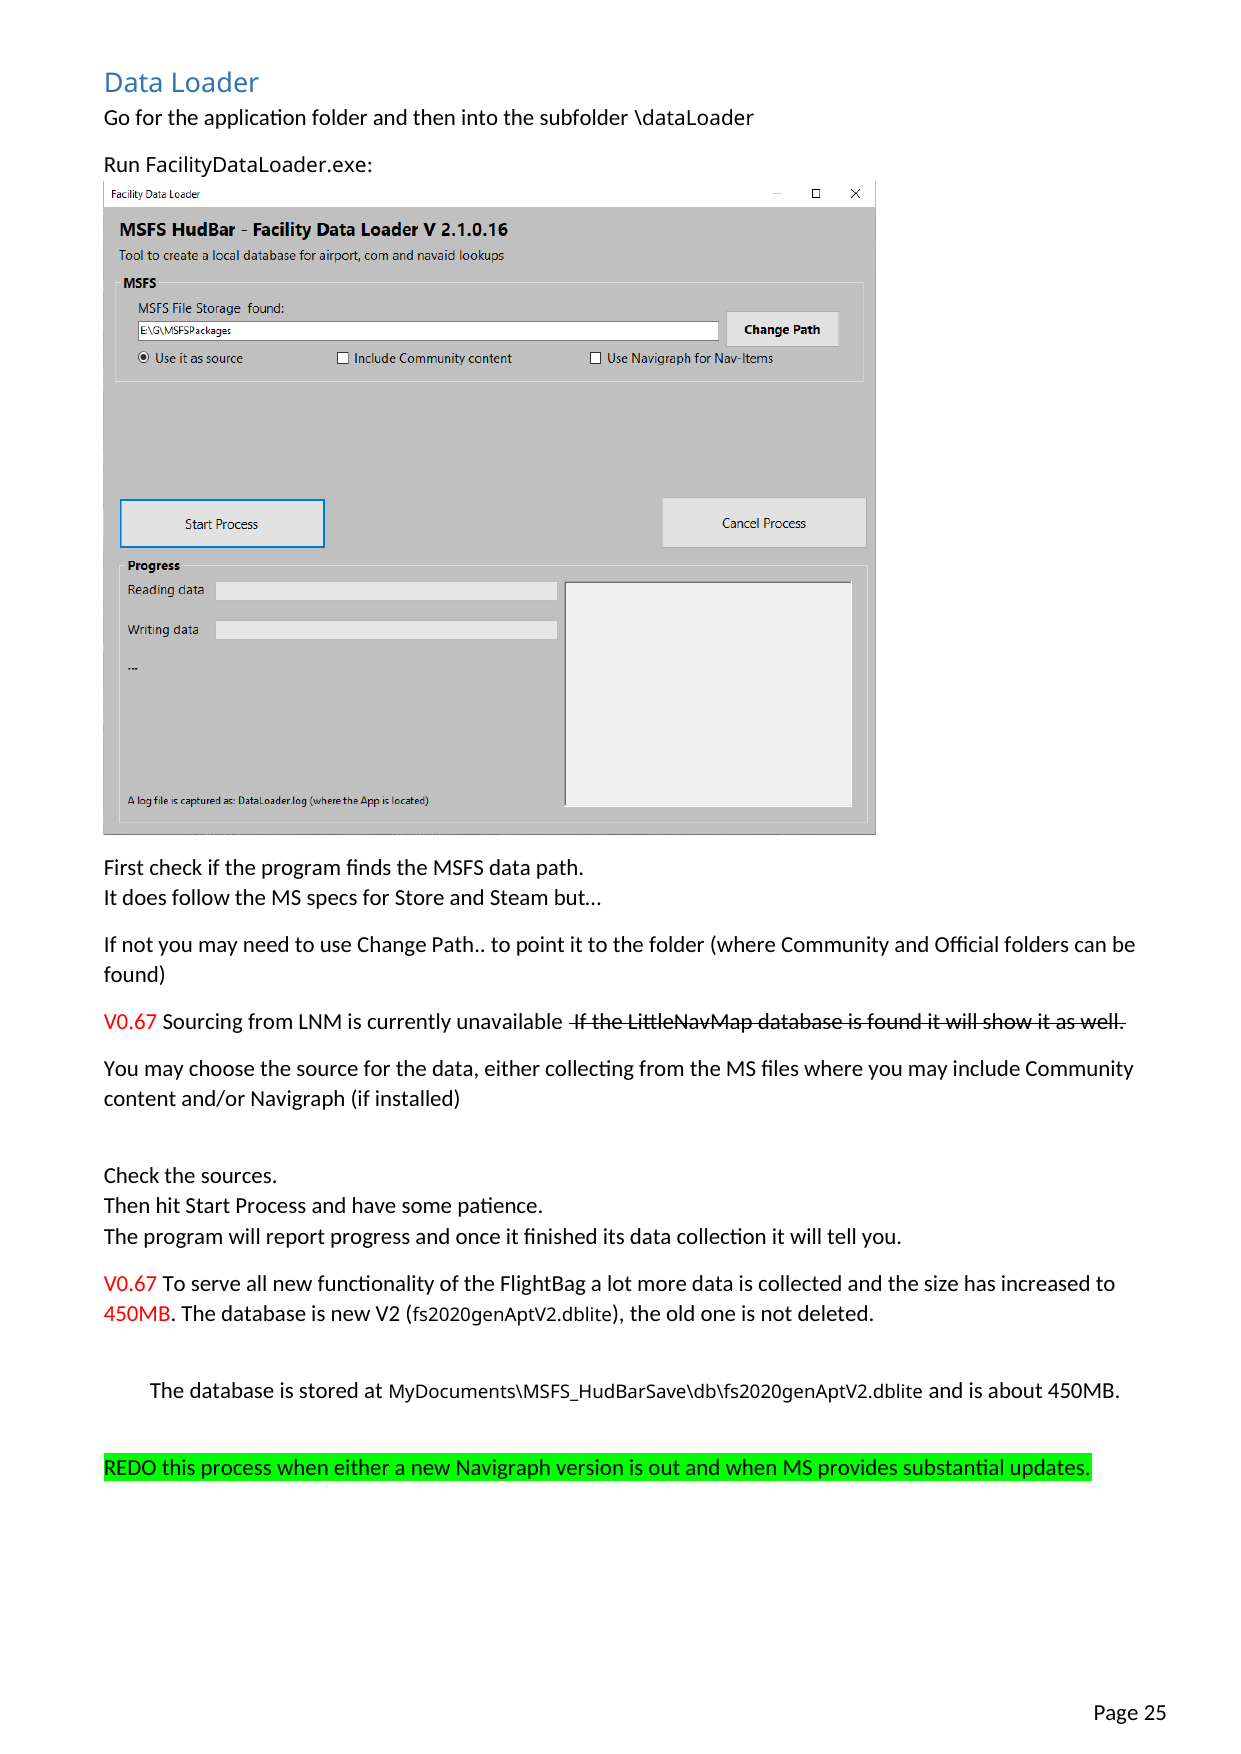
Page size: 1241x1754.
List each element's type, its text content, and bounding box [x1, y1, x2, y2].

picture [103, 181, 876, 835]
text Check the sources. Then hit Start Process and have some patience. The program will report progress and once it finished its data collection it will tell you. [103, 1161, 1167, 1250]
text V0.67 To serve all new functionality of the FlightBag a lot more data is collected and the size has increased to 450MB. The database is new V2 (fs2020genAptV2.dblite), the old one is not deleted. [103, 1269, 1167, 1327]
text V0.67 Sourcing from LNM is currently unavailable If the LittleNavMap database is found it will show it as well. [103, 1007, 1167, 1035]
text The database is stored at MyDocuments\MSFS_HudBarSave\db\fs2020genAptV2.dblite and is about 450MB. [103, 1346, 1167, 1404]
text REDO this process when either a new Navigraph version is out and when MS provides substantial updates. [103, 1423, 1167, 1481]
text You may choose the source for the data, either collecting from the MS files where you may include Community content and/or Navigraph (if installed) [103, 1054, 1167, 1143]
text First check if the program finds the MSFS data path. It does follow the MS specs for Store and Steam but… [103, 853, 1167, 911]
text If not you may need to use Change Path.. to point it to the folder (where Community and Official folders can be found) [103, 930, 1167, 988]
text Go for the application folder and then into the subfolder \dataLoader [103, 103, 1167, 131]
subtitle Data Loader [103, 63, 1167, 100]
